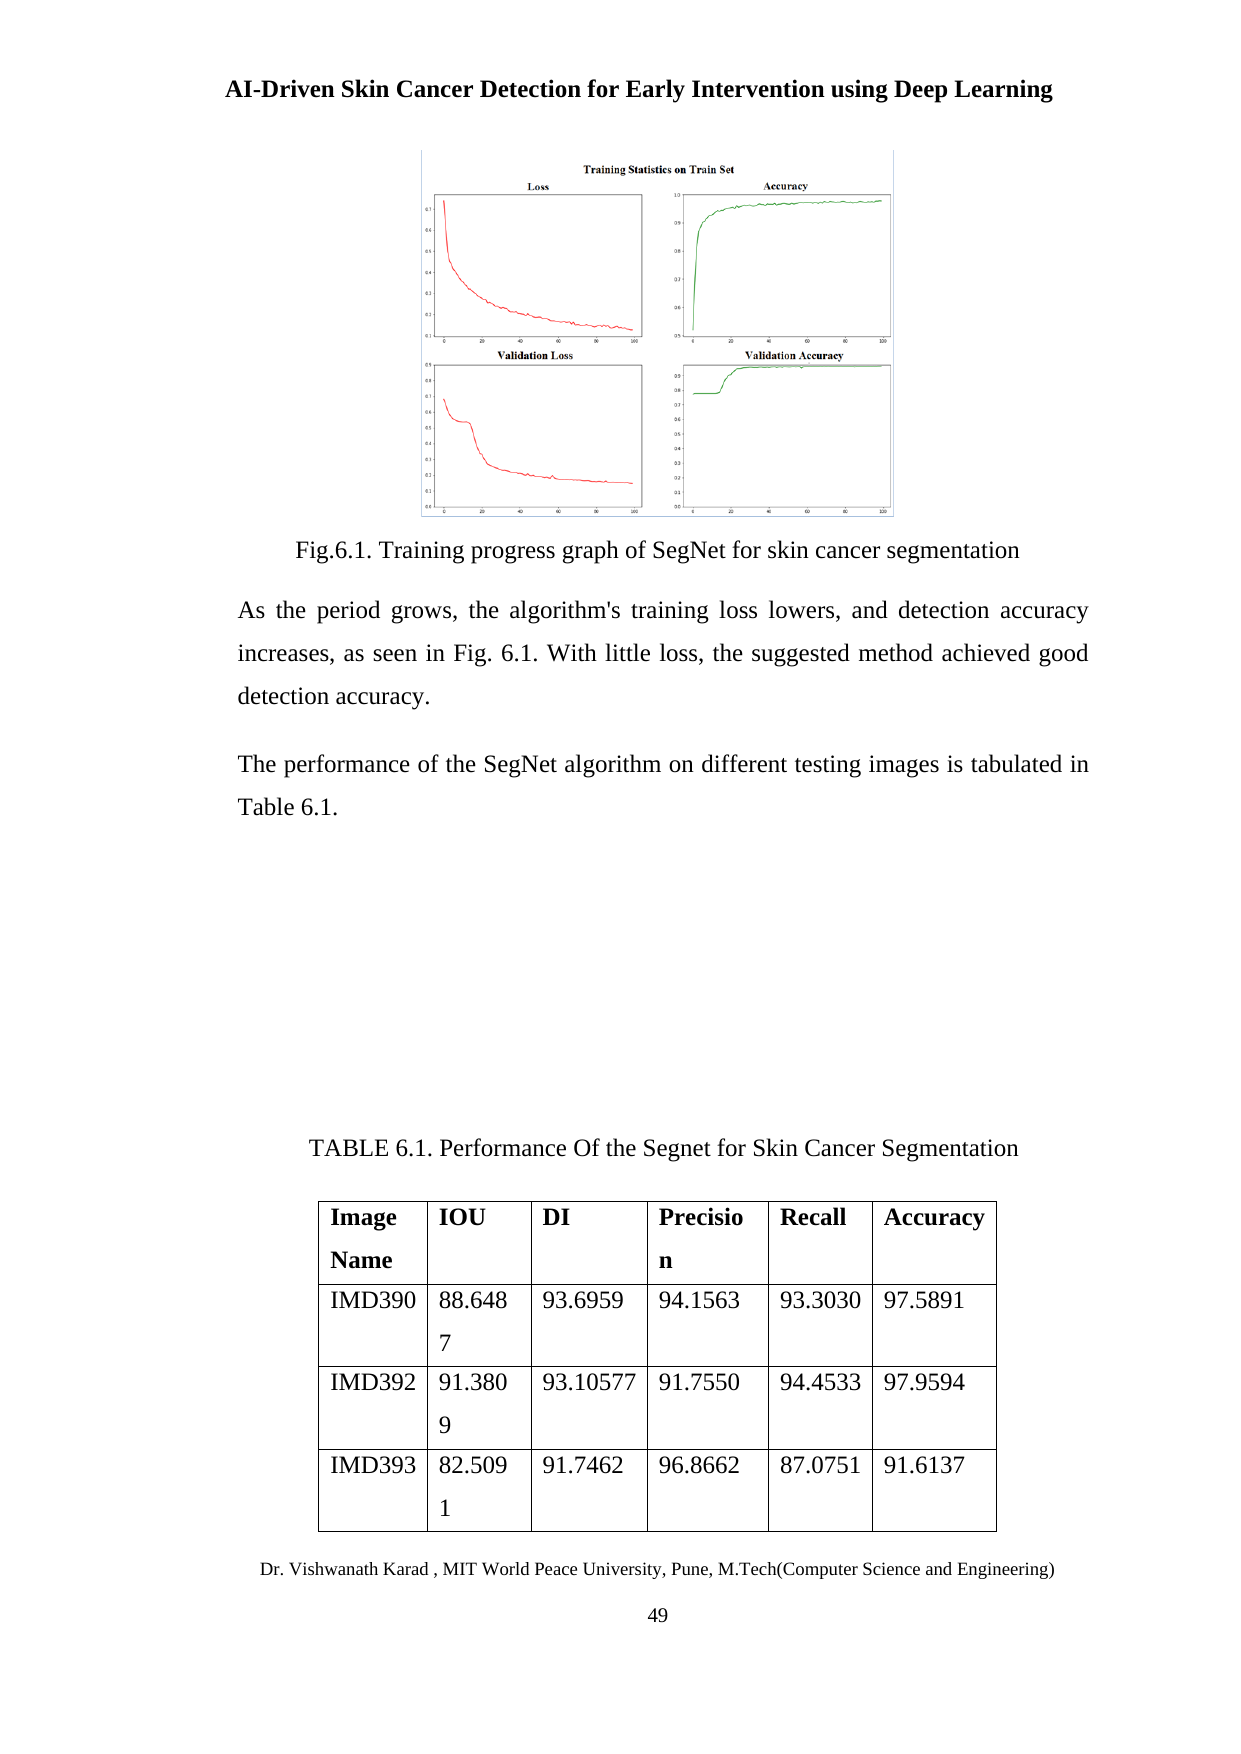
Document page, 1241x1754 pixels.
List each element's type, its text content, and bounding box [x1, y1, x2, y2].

table_cell 94.1563 [648, 1285, 768, 1366]
table_cell 94.4533 [769, 1367, 872, 1449]
table_header Image Name [319, 1202, 427, 1284]
table_cell 93.3030 [769, 1285, 872, 1366]
table_cell 82.5091 [428, 1450, 531, 1531]
text As the period grows, the algorithm's training loss lowers, and detection accuracy increases, as seen in Fig. 6.1. With little loss, the suggested method achieved good detection accuracy. [237, 595, 1090, 710]
table_cell 91.3809 [428, 1367, 531, 1449]
text The performance of the SegNet algorithm on different testing images is tabulated in Table 6.1. [237, 749, 1090, 821]
table_header Precision [648, 1202, 768, 1284]
table_cell 91.7550 [648, 1367, 768, 1449]
table_header Recall [769, 1202, 872, 1284]
table_cell IMD390 [319, 1285, 427, 1366]
table_header DI [532, 1202, 647, 1284]
table_cell 96.8662 [648, 1450, 768, 1531]
table_cell 87.0751 [769, 1450, 872, 1531]
picture [421, 150, 894, 517]
table_cell IMD393 [319, 1450, 427, 1531]
table_cell 97.9594 [873, 1367, 996, 1449]
table_header Accuracy [873, 1202, 996, 1284]
table_cell 91.6137 [873, 1450, 996, 1531]
table_cell 91.7462 [532, 1450, 647, 1531]
table_cell 93.6959 [532, 1285, 647, 1366]
text TABLE 6.1. Performance Of the Segnet for Skin Cancer Segmentation [237, 1133, 1090, 1162]
table_header IOU [428, 1202, 531, 1284]
table_cell IMD392 [319, 1367, 427, 1449]
text Fig.6.1. Training progress graph of SegNet for skin cancer segmentation [225, 535, 1090, 564]
table_cell 97.5891 [873, 1285, 996, 1366]
table_cell 88.6487 [428, 1285, 531, 1366]
table_cell 93.10577 [532, 1367, 647, 1449]
